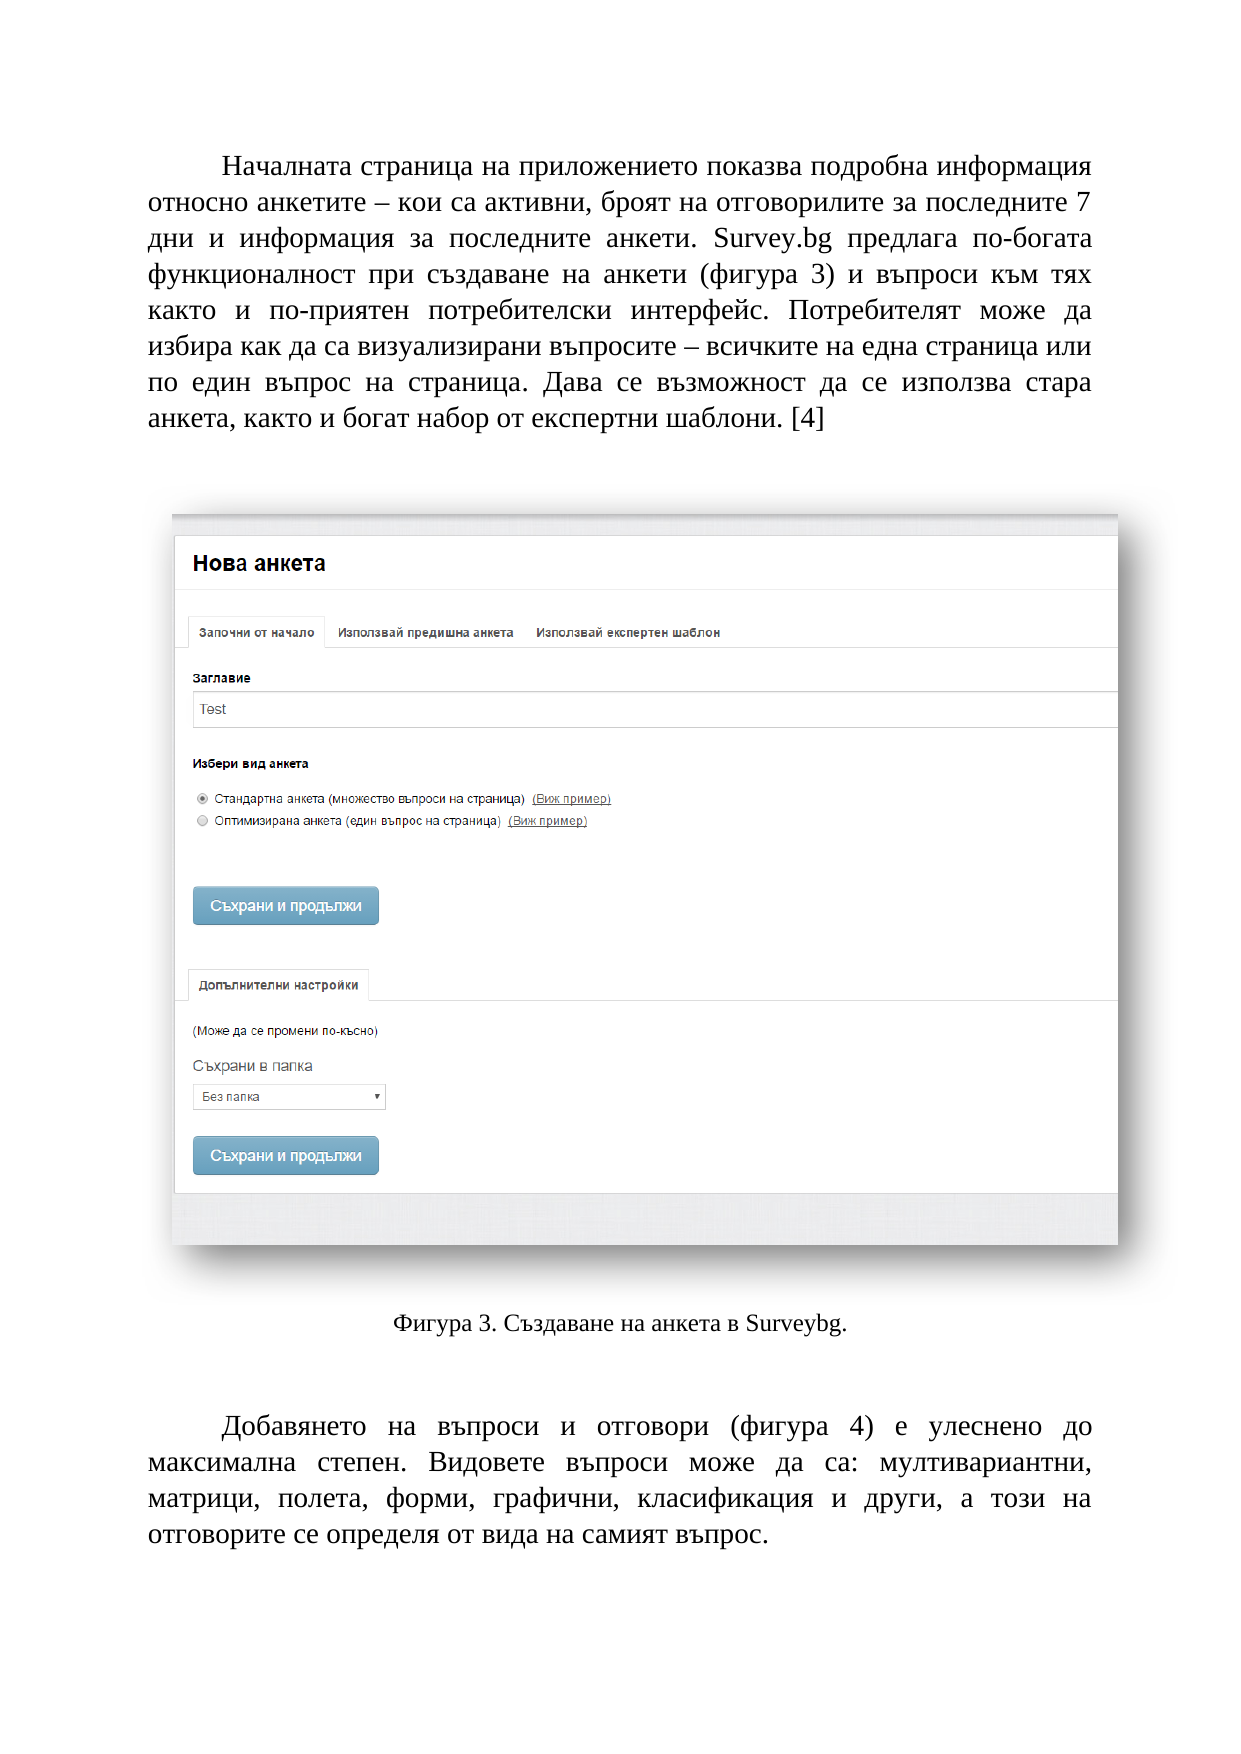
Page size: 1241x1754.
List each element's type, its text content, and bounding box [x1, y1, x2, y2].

text Добавянето на въпроси и отговори (фигура 4) е улеснено до максимална степен. Видовете въпроси може да са: мултивариантни, матрици, полета, форми, графични, класификация и други, а този на отговорите се определя от вида на самият въпрос. [148, 1408, 1093, 1550]
picture [172, 514, 1118, 1245]
text Началната страница на приложението показва подробна информация относно анкетите – кои са активни, броят на отговорилите за последните 7 дни и информация за последните анкети. Survey.bg предлага по-богата функционалност при създаване на анкети (фигура 3) и въпроси към тях както и по-приятен потребителски интерфейс. Потребителят може да избира как да са визуализирани въпросите – всичките на една страница или по един въпрос на страница. Дава се възможност да се използва стара анкета, както и богат набор от експертни шаблони. [4] [148, 148, 1093, 434]
